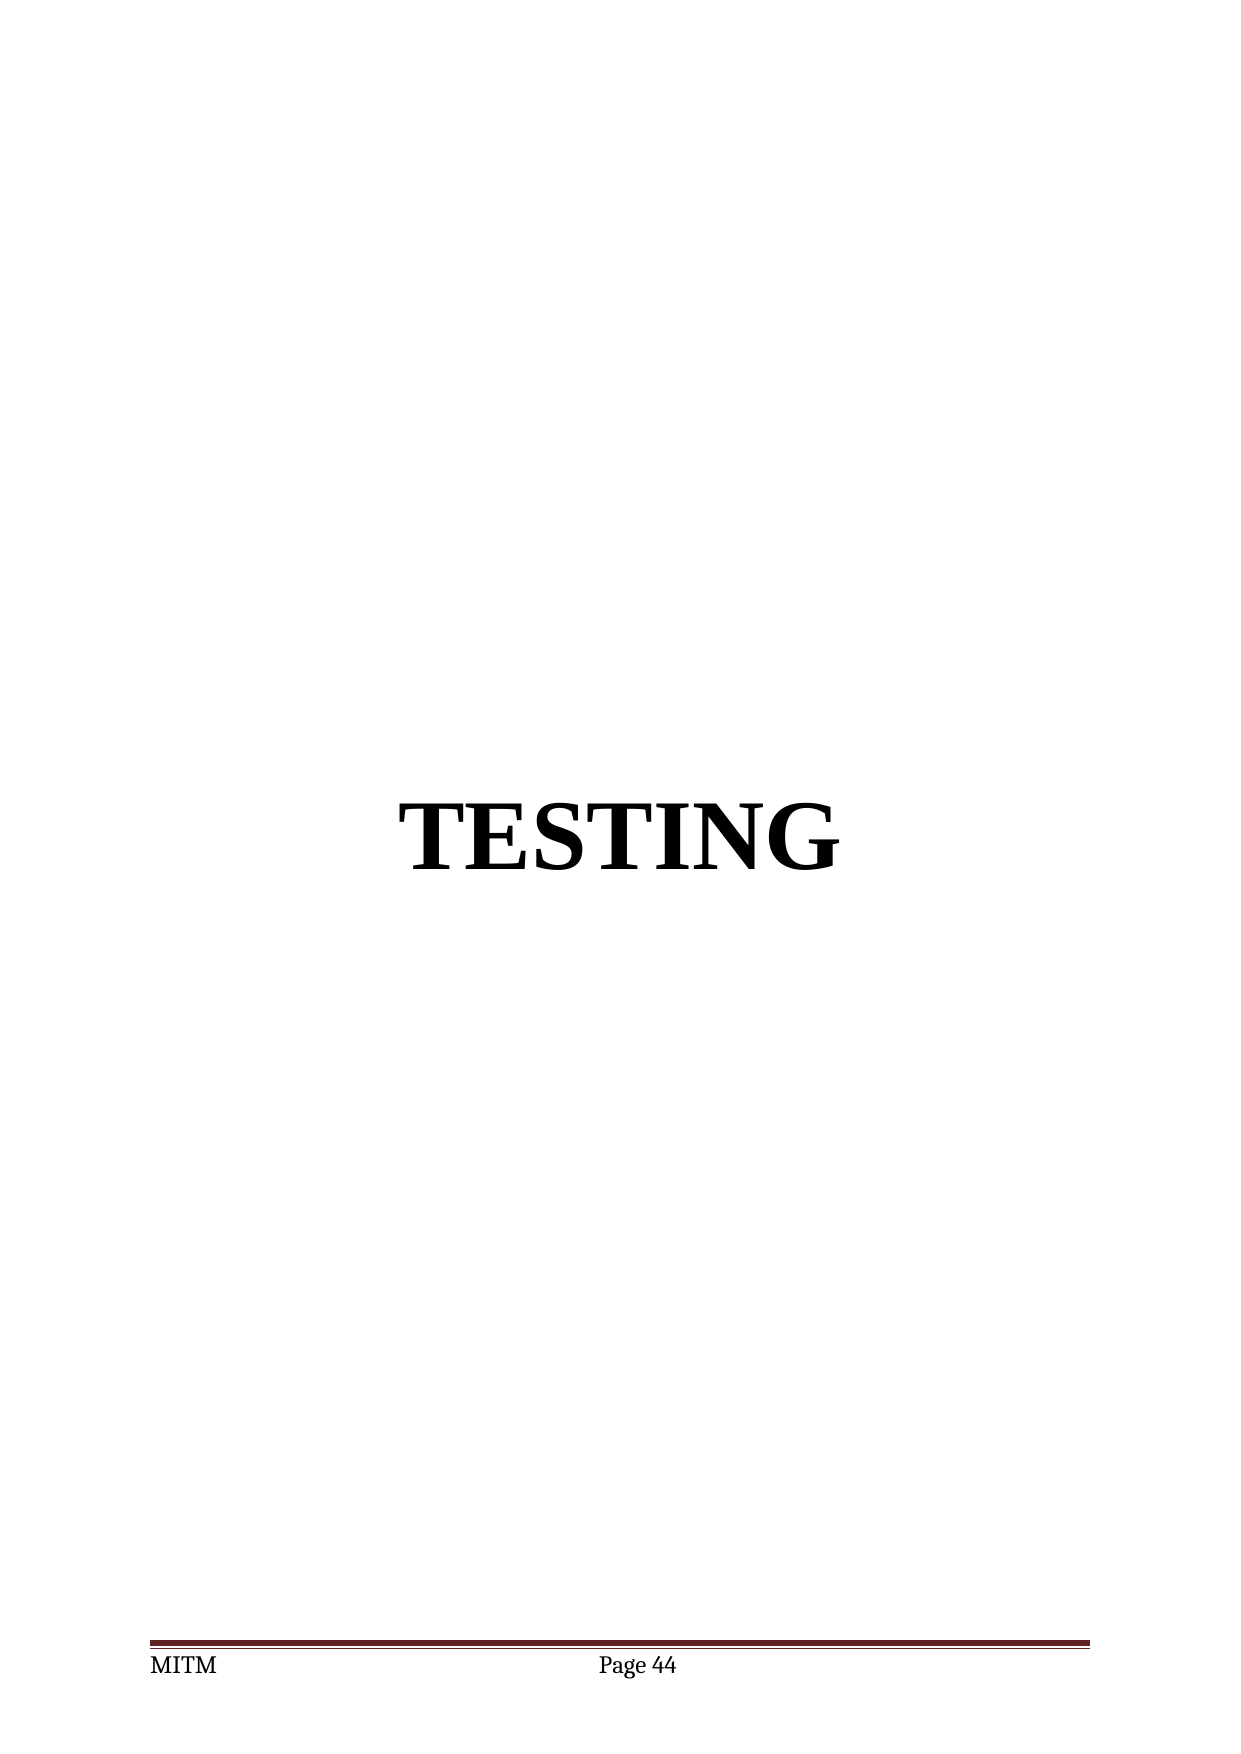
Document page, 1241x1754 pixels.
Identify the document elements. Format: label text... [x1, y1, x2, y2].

text TESTING [150, 776, 1090, 891]
